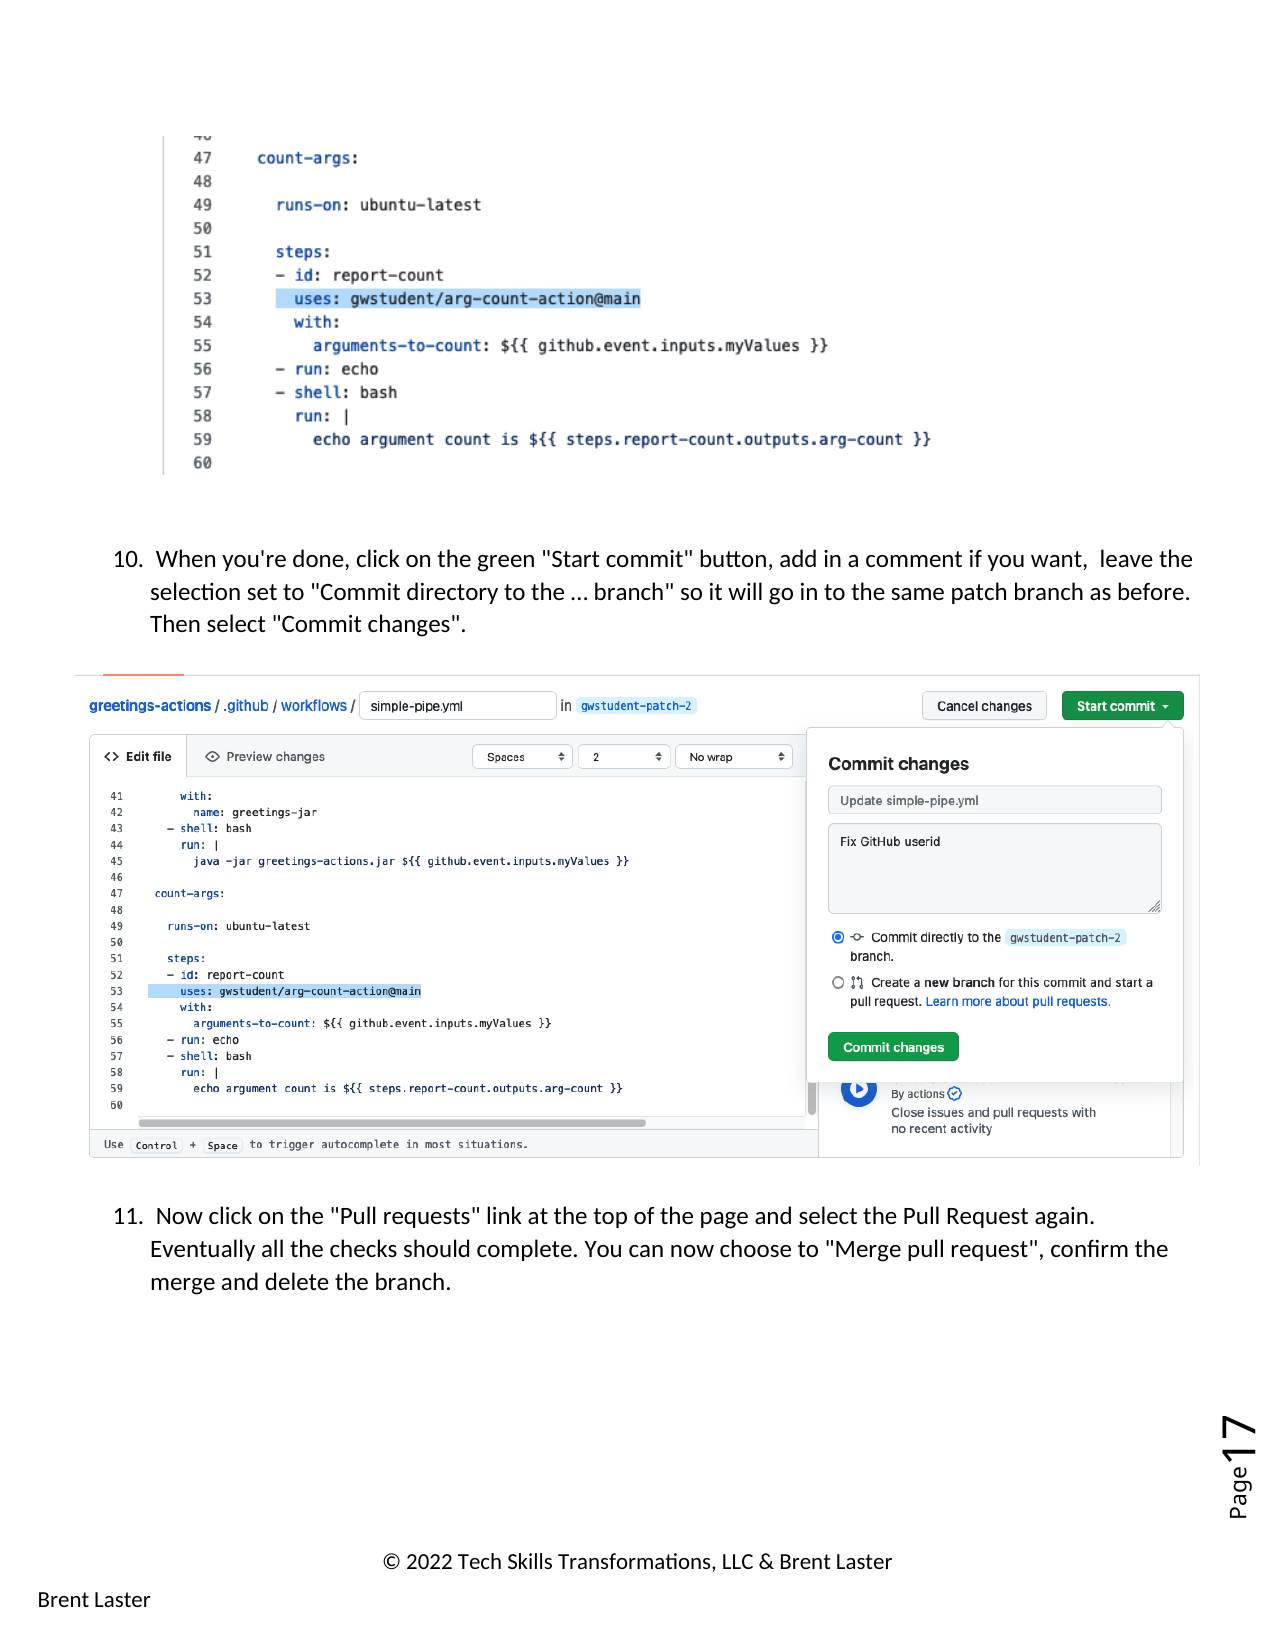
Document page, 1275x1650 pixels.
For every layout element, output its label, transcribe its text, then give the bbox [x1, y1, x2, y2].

picture [75, 674, 1200, 1166]
list When you're done, click on the green "Start commit" button, add in a comment if you want, leave the selection set to "Commit directory to the … branch" so it will go in to the same patch branch as before. Then select "Commit changes". [112, 543, 1200, 639]
list Now click on the "Pull requests" link at the top of the page and select the Pull Request again. Eventually all the checks should complete. You can now choose to "Merge pull request", confirm the merge and delete the branch. [112, 1201, 1200, 1297]
picture [150, 136, 964, 475]
